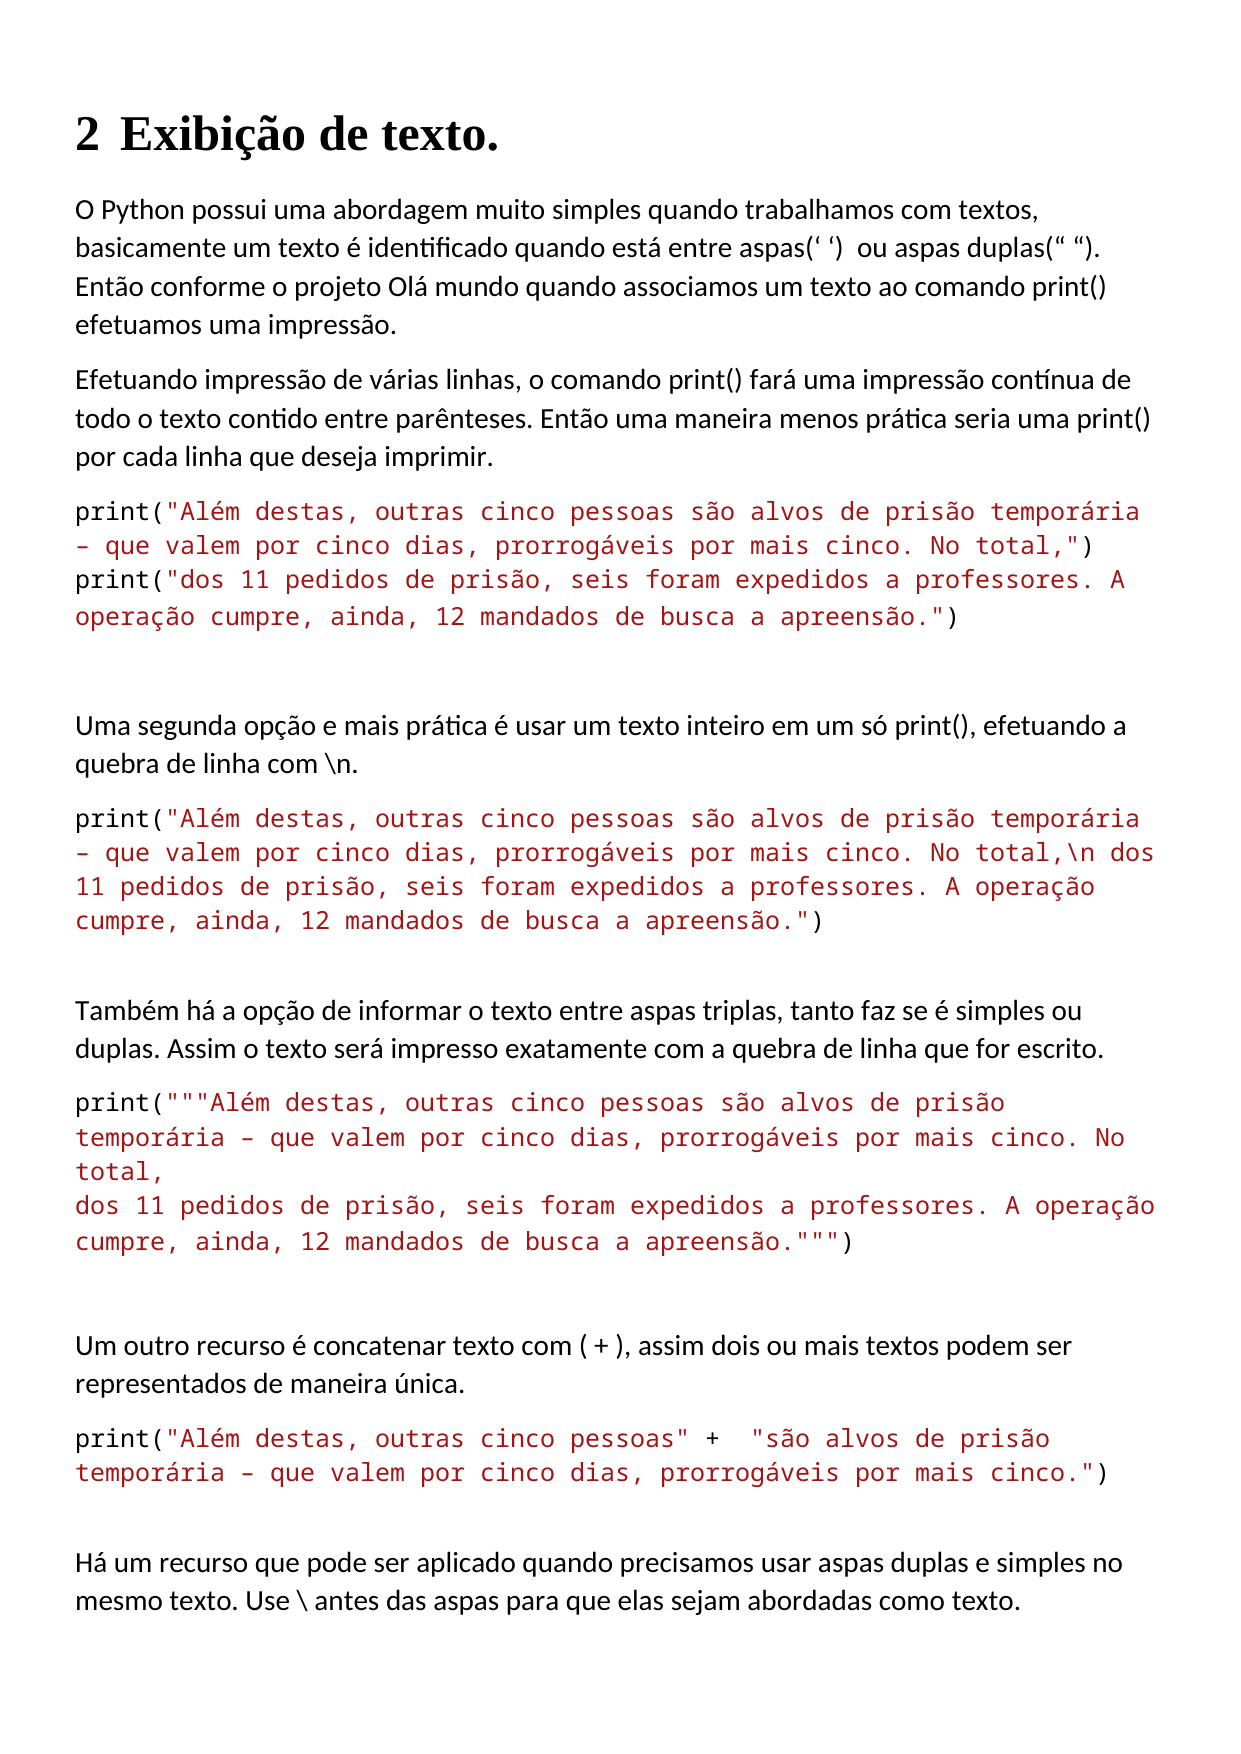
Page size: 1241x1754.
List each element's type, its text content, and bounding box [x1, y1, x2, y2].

text Há um recurso que pode ser aplicado quando precisamos usar aspas duplas e simples no mesmo texto. Use \ antes das aspas para que elas sejam abordadas como texto. [75, 1544, 1165, 1618]
text dos 11 pedidos de prisão, seis foram expedidos a professores. A operação cumpre, ainda, 12 mandados de busca a apreensão.""") [75, 1187, 1165, 1258]
text print("dos 11 pedidos de prisão, seis foram expedidos a professores. A operação cumpre, ainda, 12 mandados de busca a apreensão.") [75, 561, 1165, 632]
subtitle Exibição de texto. [75, 104, 1165, 162]
text Também há a opção de informar o texto entre aspas triplas, tanto faz se é simples ou duplas. Assim o texto será impresso exatamente com a quebra de linha que for escrito. [75, 992, 1165, 1066]
text Efetuando impressão de várias linhas, o comando print() fará uma impressão contínua de todo o texto contido entre parênteses. Então uma maneira menos prática seria uma print() por cada linha que deseja imprimir. [75, 361, 1165, 474]
text Um outro recurso é concatenar texto com ( + ), assim dois ou mais textos podem ser representados de maneira única. [75, 1327, 1165, 1401]
text print("Além destas, outras cinco pessoas são alvos de prisão temporária – que valem por cinco dias, prorrogáveis por mais cinco. No total,\n dos 11 pedidos de prisão, seis foram expedidos a professores. A operação cumpre, ainda, 12 mandados de busca a apreensão.") [75, 800, 1165, 936]
text print("Além destas, outras cinco pessoas" + "são alvos de prisão temporária – que valem por cinco dias, prorrogáveis por mais cinco.") [75, 1421, 1165, 1489]
text Uma segunda opção e mais prática é usar um texto inteiro em um só print(), efetuando a quebra de linha com \n. [75, 707, 1165, 781]
text O Python possui uma abordagem muito simples quando trabalhamos com textos, basicamente um texto é identificado quando está entre aspas(‘ ‘) ou aspas duplas(“ “). Então conforme o projeto Olá mundo quando associamos um texto ao comando print() efetuamos uma impressão. [75, 191, 1165, 342]
text print("""Além destas, outras cinco pessoas são alvos de prisão temporária – que valem por cinco dias, prorrogáveis por mais cinco. No total, [75, 1085, 1165, 1187]
text print("Além destas, outras cinco pessoas são alvos de prisão temporária – que valem por cinco dias, prorrogáveis por mais cinco. No total,") [75, 493, 1165, 561]
